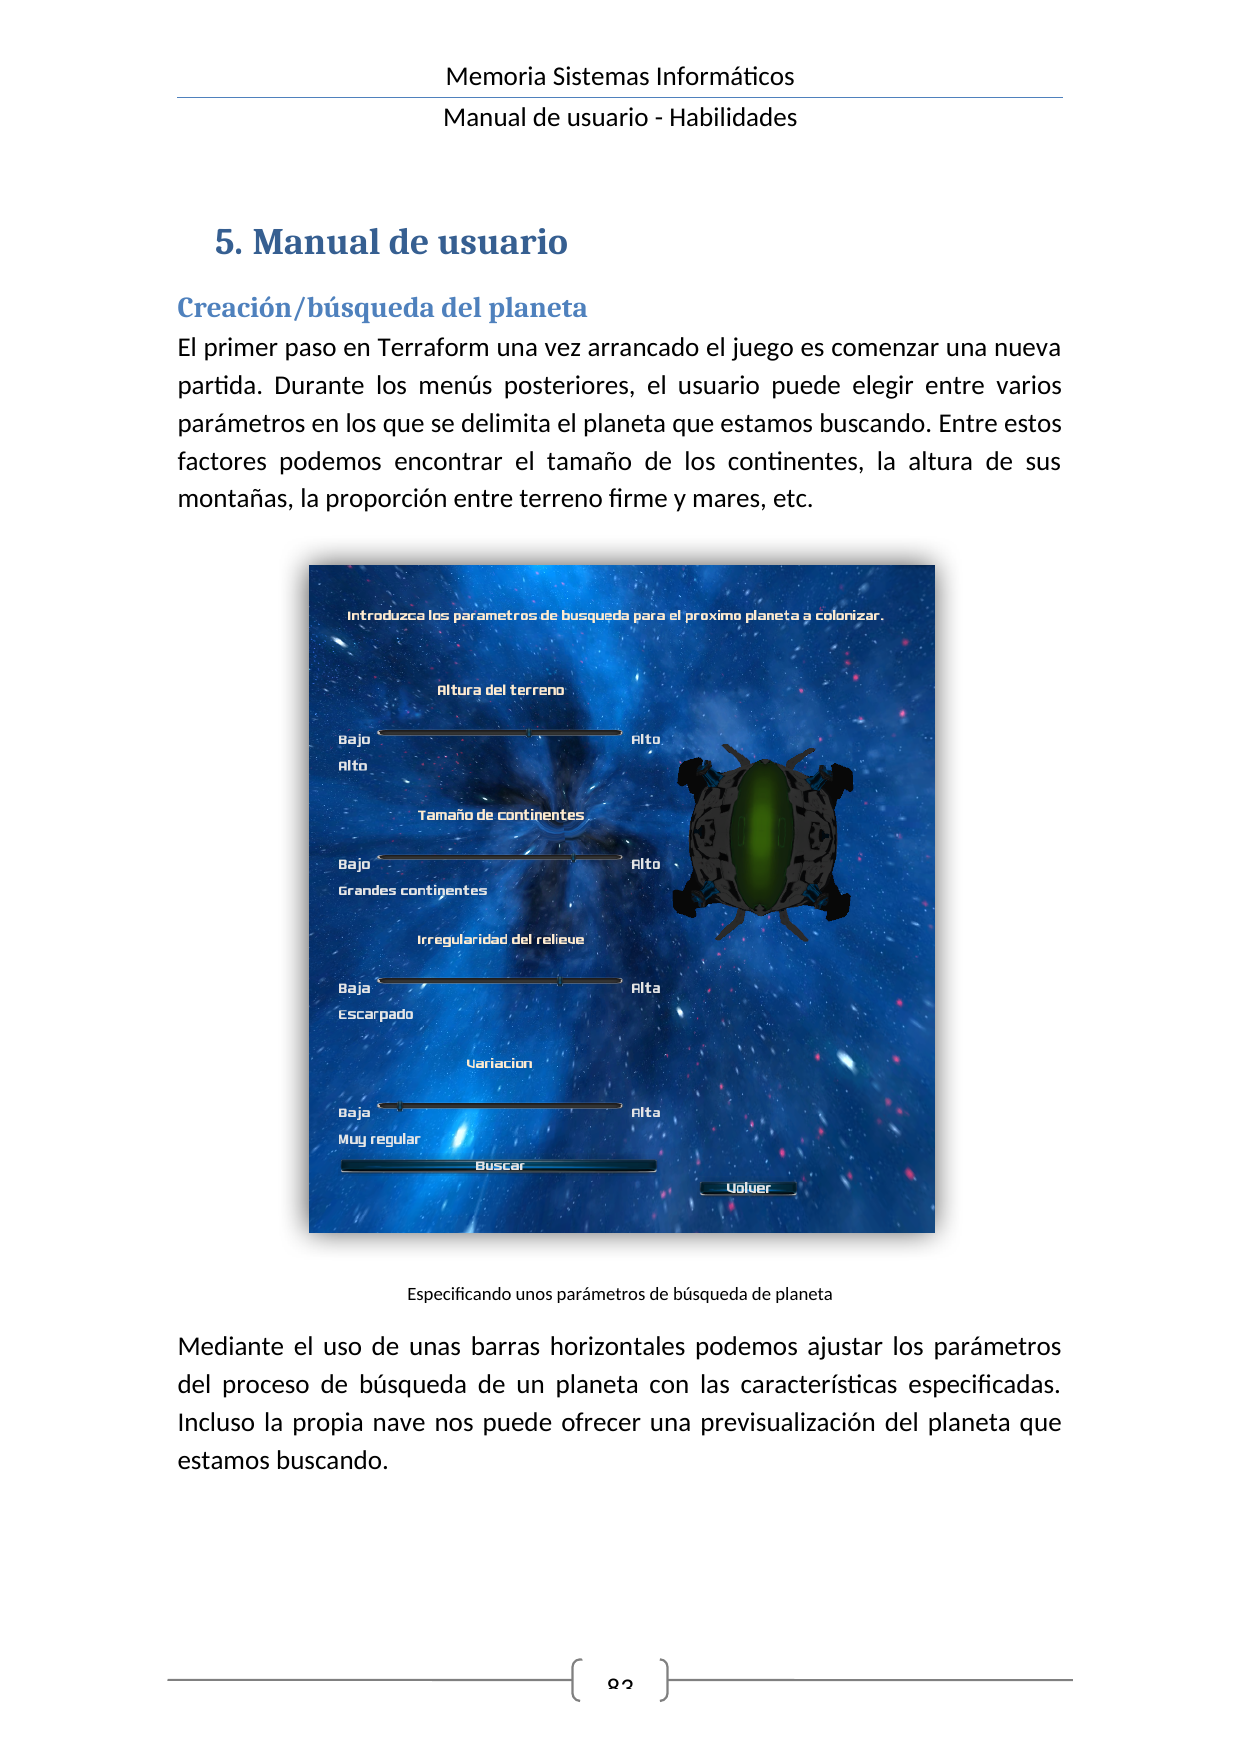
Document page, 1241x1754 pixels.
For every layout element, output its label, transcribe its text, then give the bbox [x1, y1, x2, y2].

subtitle Creación/búsqueda del planeta [177, 291, 1063, 325]
text Mediante el uso de unas barras horizontales podemos ajustar los parámetros del proceso de búsqueda de un planeta con las características especificadas. Incluso la propia nave nos puede ofrecer una previsualización del planeta que estamos buscando. [177, 1329, 1063, 1476]
text Especificando unos parámetros de búsqueda de planeta [177, 1282, 1063, 1305]
subtitle Manual de usuario [215, 221, 1063, 264]
text El primer paso en Terraform una vez arrancado el juego es comenzar una nueva partida. Durante los menús posteriores, el usuario puede elegir entre varios parámetros en los que se delimita el planeta que estamos buscando. Entre estos factores podemos encontrar el tamaño de los continentes, la altura de sus montañas, la proporción entre terreno firme y mares, etc. [177, 330, 1063, 515]
picture [309, 565, 935, 1233]
